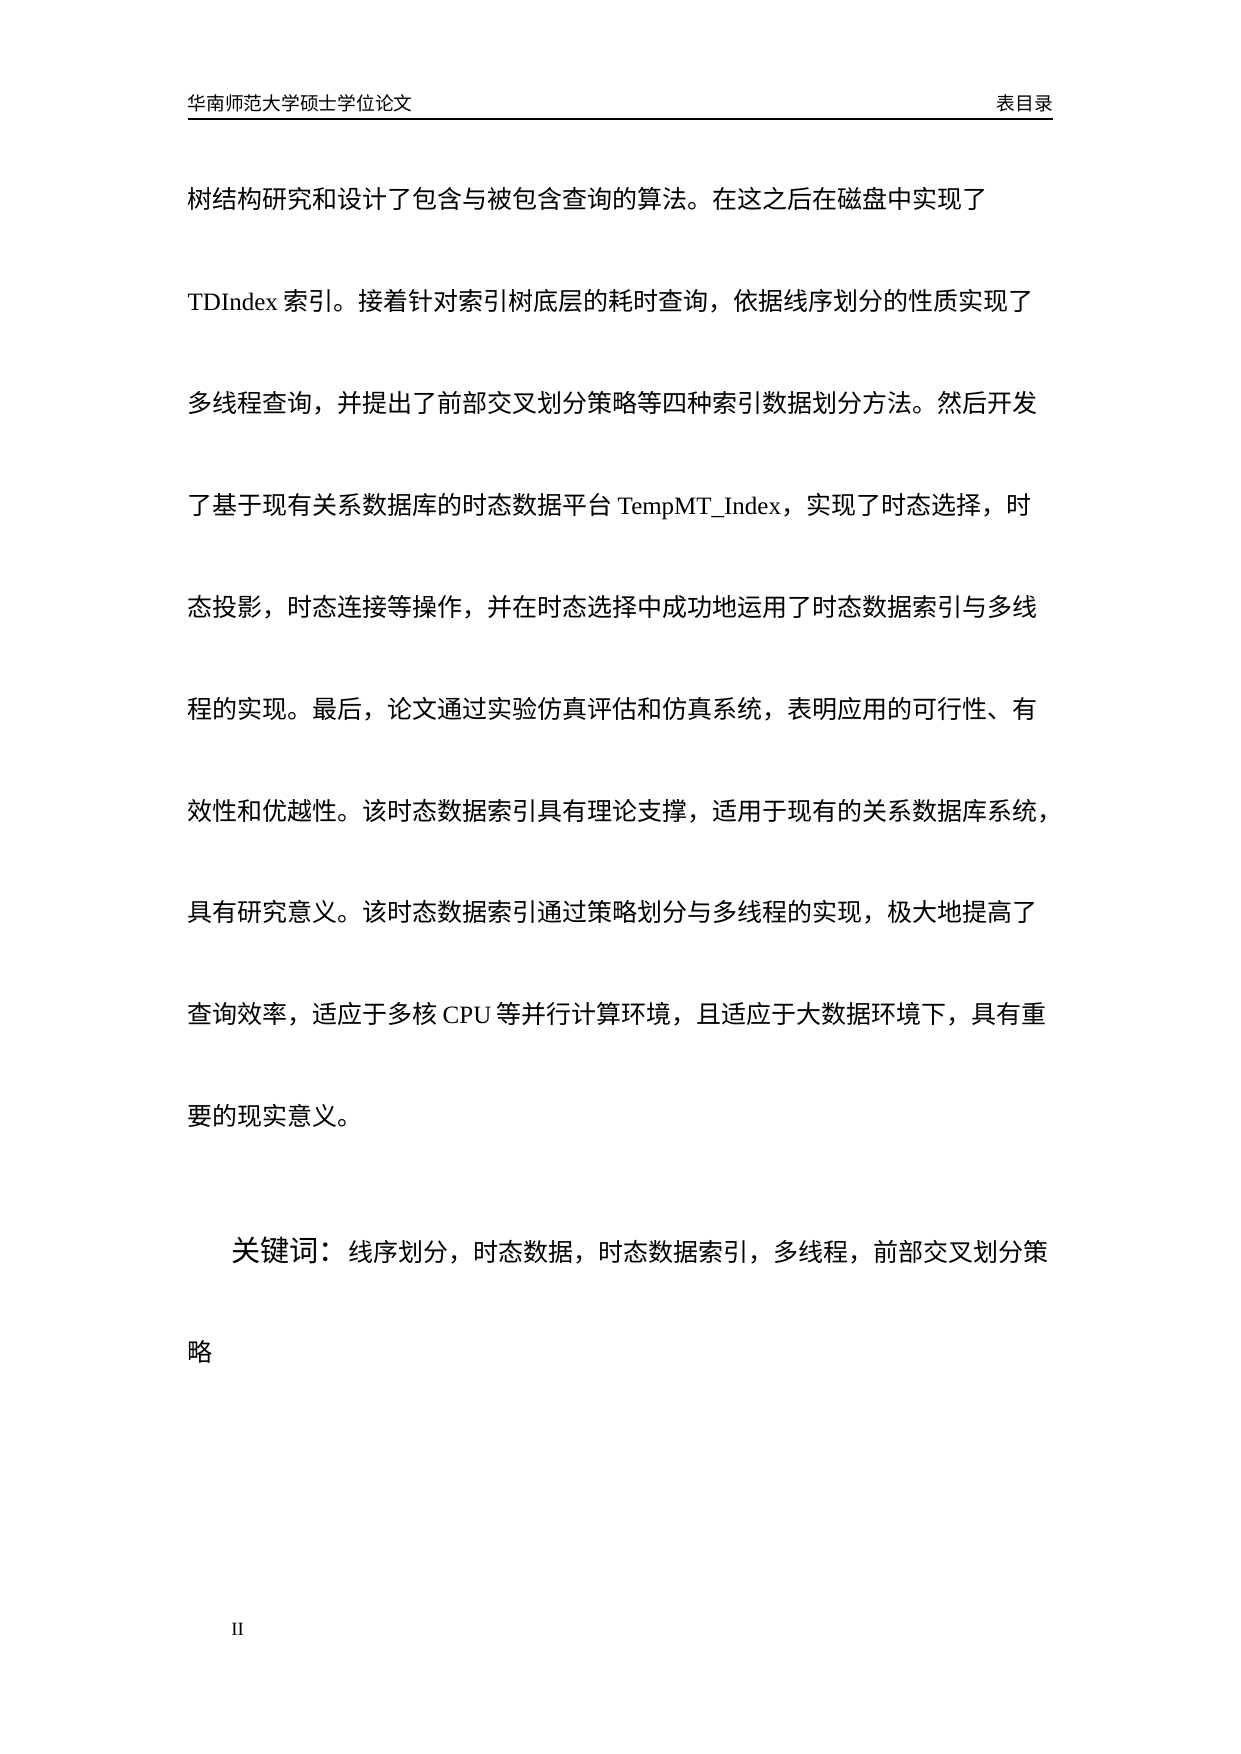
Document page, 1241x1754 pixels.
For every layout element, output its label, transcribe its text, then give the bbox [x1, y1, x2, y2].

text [187, 164, 1053, 1149]
text 关键词：线序划分，时态数据，时态数据索引，多线程，前部交叉划分策略 [187, 1215, 1053, 1385]
